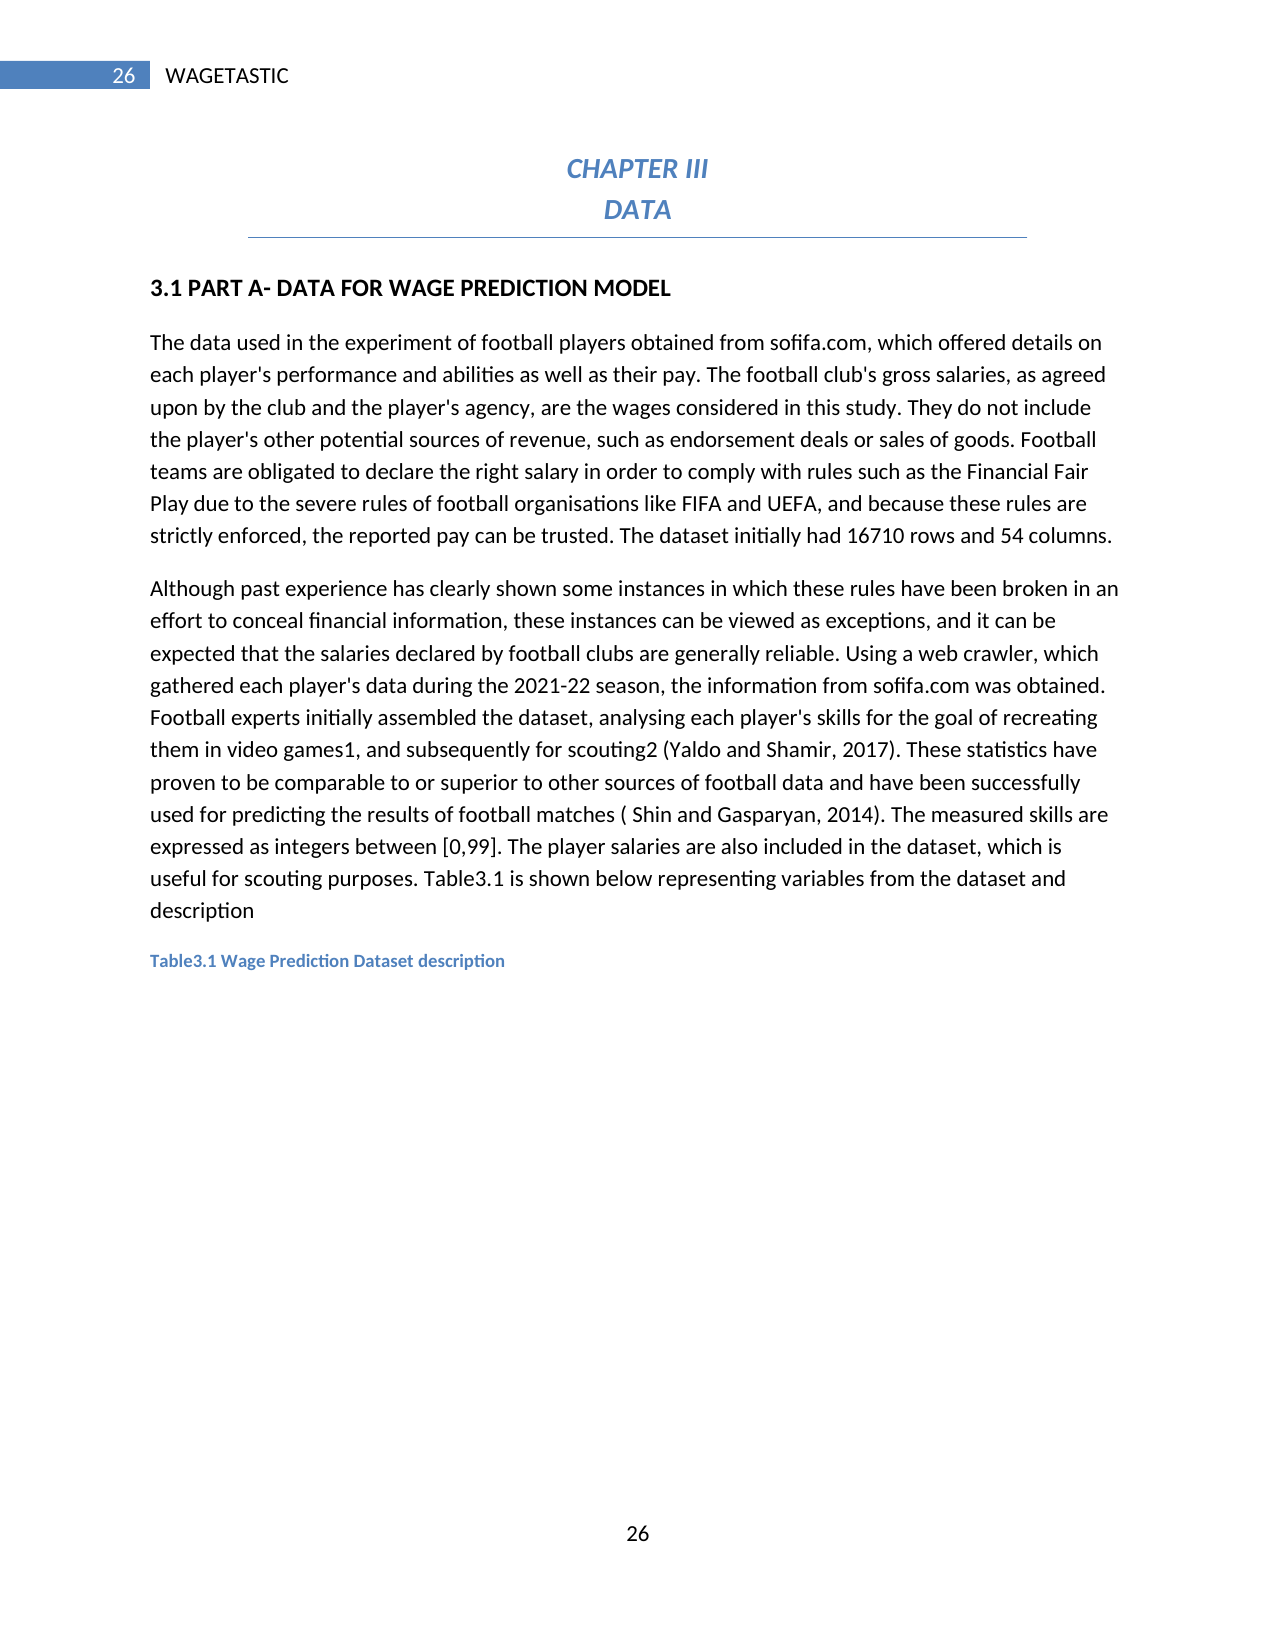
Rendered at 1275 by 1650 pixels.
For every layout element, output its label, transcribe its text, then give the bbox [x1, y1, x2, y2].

text Although past experience has clearly shown some instances in which these rules have been broken in an effort to conceal financial information, these instances can be viewed as exceptions, and it can be expected that the salaries declared by football clubs are generally reliable. Using a web crawler, which gathered each player's data during the 2021-22 season, the information from sofifa.com was obtained. Football experts initially assembled the dataset, analysing each player's skills for the goal of recreating them in video games1, and subsequently for scouting2 (Yaldo and Shamir, 2017). These statistics have proven to be comparable to or superior to other sources of football data and have been successfully used for predicting the results of football matches ( Shin and Gasparyan, 2014). The measured skills are expressed as integers between [0,99]. The player salaries are also included in the dataset, which is useful for scouting purposes. Table3.1 is shown below representing variables from the dataset and description [150, 574, 1125, 924]
text CHAPTER III DATA [247, 150, 1027, 238]
text The data used in the experiment of football players obtained from sofifa.com, which offered details on each player's performance and abilities as well as their pay. The football club's gross salaries, as agreed upon by the club and the player's agency, are the wages considered in this study. They do not include the player's other potential sources of revenue, such as endorsement deals or sales of goods. Football teams are obligated to declare the right salary in order to comply with rules such as the Financial Fair Play due to the severe rules of football organisations like FIFA and UEFA, and because these rules are strictly enforced, the reported pay can be trusted. The dataset initially had 16710 rows and 54 columns. [150, 328, 1125, 549]
text Table3.1 Wage Prediction Dataset description [150, 949, 1125, 972]
text 3.1 PART A- DATA FOR WAGE PREDICTION MODEL [150, 272, 1125, 303]
